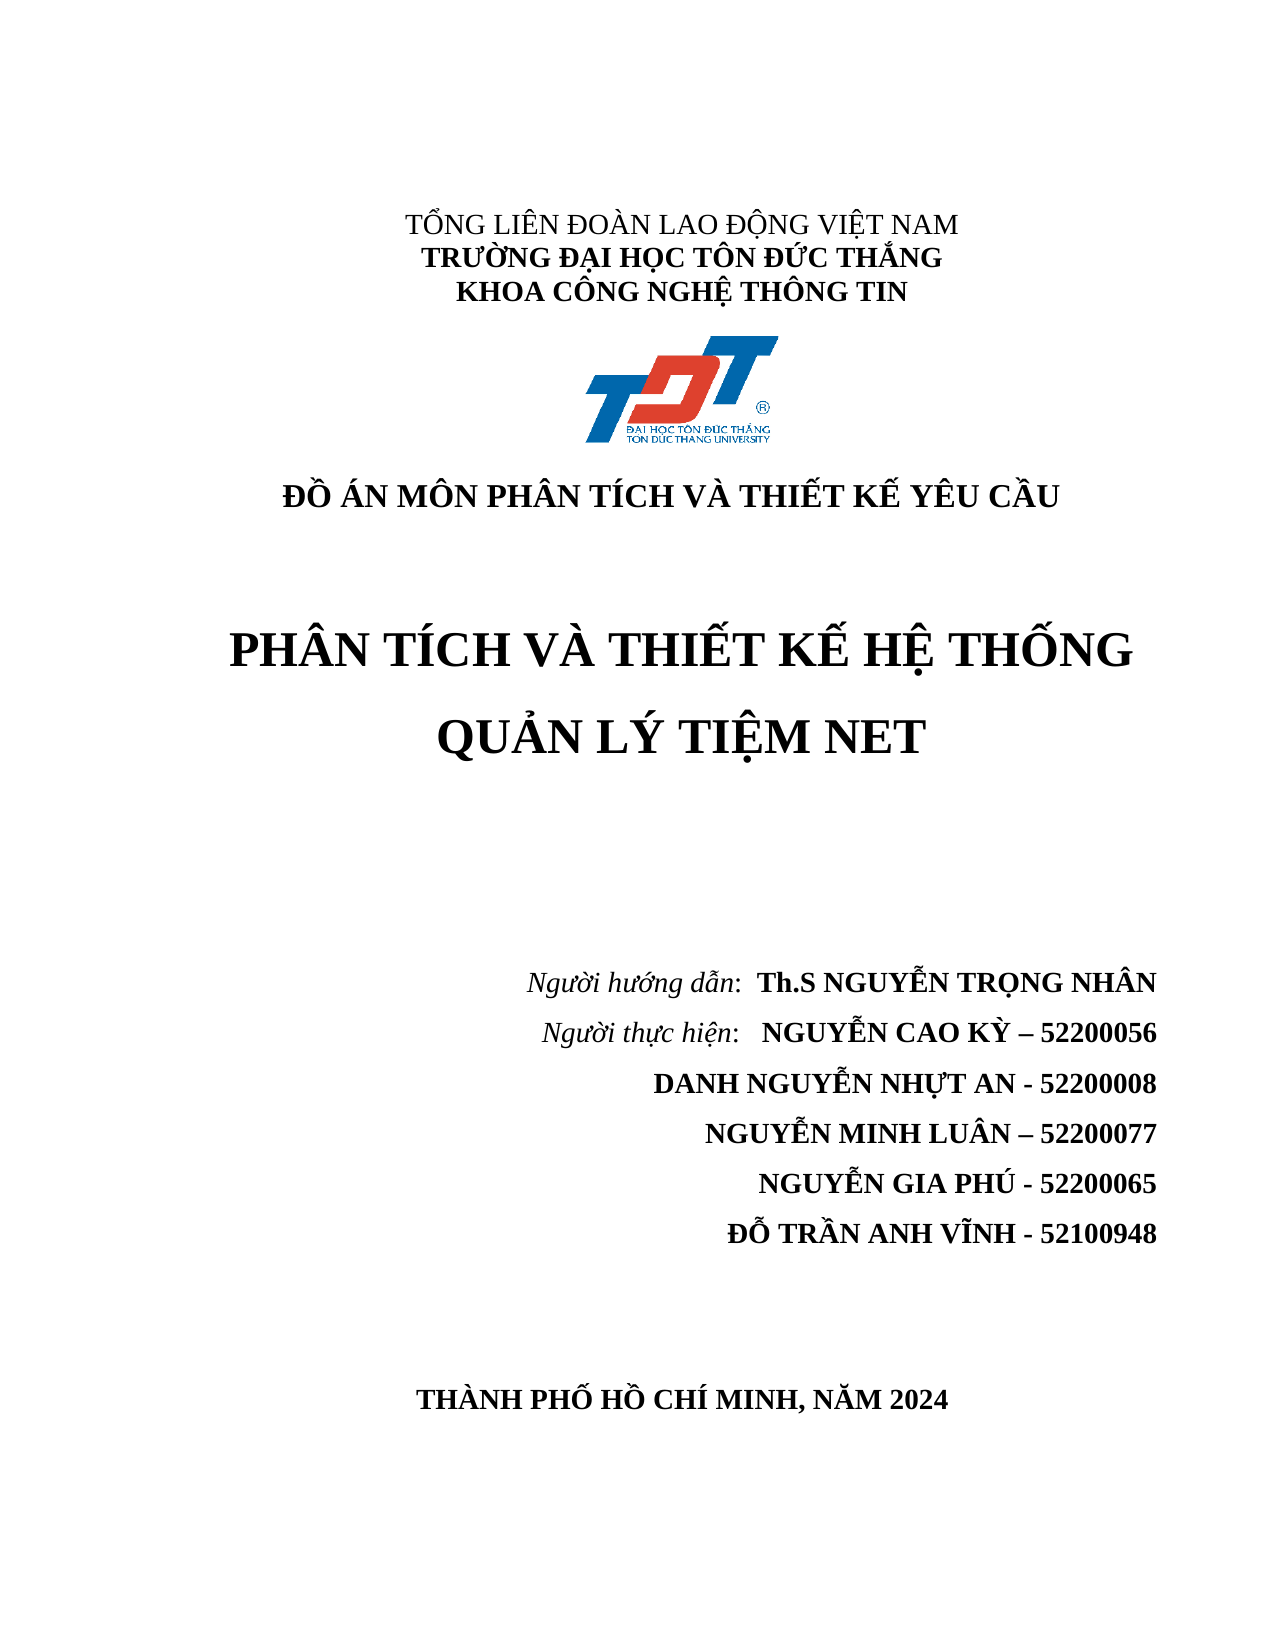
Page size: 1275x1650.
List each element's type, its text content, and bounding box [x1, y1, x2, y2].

text Người hướng dẫn: Th.S NGUYỄN TRỌNG NHÂN [207, 965, 1157, 999]
text TRƯỜNG ĐẠI HỌC TÔN ĐỨC THẮNG [207, 240, 1157, 274]
text ĐỖ TRẦN ANH VĨNH - 52100948 [207, 1217, 1157, 1250]
text KHOA CÔNG NGHỆ THÔNG TIN [207, 274, 1157, 307]
text NGUYỄN GIA PHÚ - 52200065 [207, 1166, 1157, 1200]
text PHÂN TÍCH VÀ THIẾT KẾ HỆ THỐNG QUẢN LÝ TIỆM NET [207, 620, 1157, 764]
text Người thực hiện: NGUYỄN CAO KỲ – 52200056 [207, 1015, 1157, 1049]
text ĐỒ ÁN MÔN PHÂN TÍCH VÀ THIẾT KẾ YÊU CẦU [207, 476, 1157, 515]
text DANH NGUYỄN NHỰT AN - 52200008 [207, 1066, 1157, 1099]
text NGUYỄN MINH LUÂN – 52200077 [207, 1116, 1157, 1149]
text TỔNG LIÊN ĐOÀN LAO ĐỘNG VIỆT NAM [207, 207, 1157, 240]
picture [585, 336, 779, 443]
text THÀNH PHỐ HỒ CHÍ MINH, NĂM 2024 [207, 1382, 1157, 1416]
